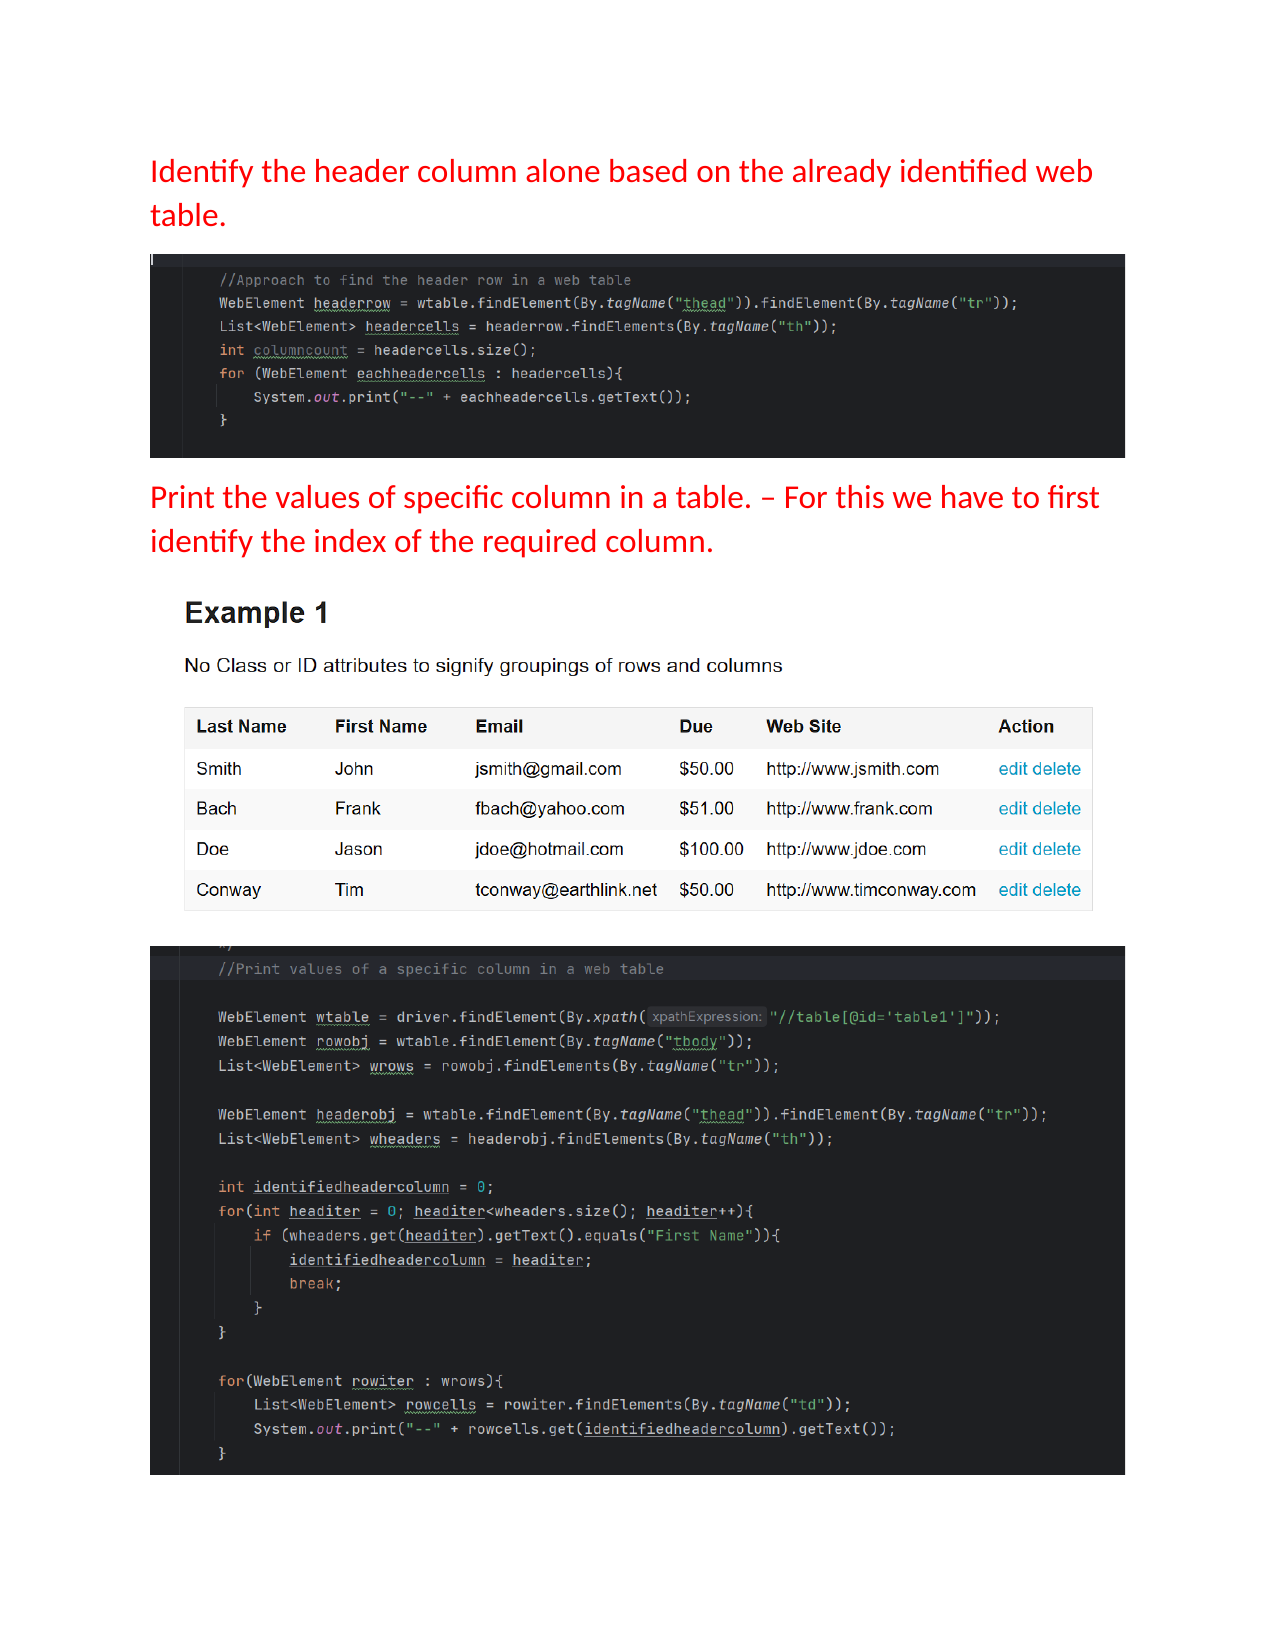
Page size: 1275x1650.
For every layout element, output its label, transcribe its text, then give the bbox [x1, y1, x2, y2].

text Identify the header column alone based on the already identified web table. [150, 150, 1125, 235]
picture [150, 254, 1125, 458]
picture [150, 946, 1125, 1475]
text Print the values of specific column in a table. – For this we have to first identify the index of the required column. [150, 476, 1125, 561]
picture [150, 581, 1125, 928]
